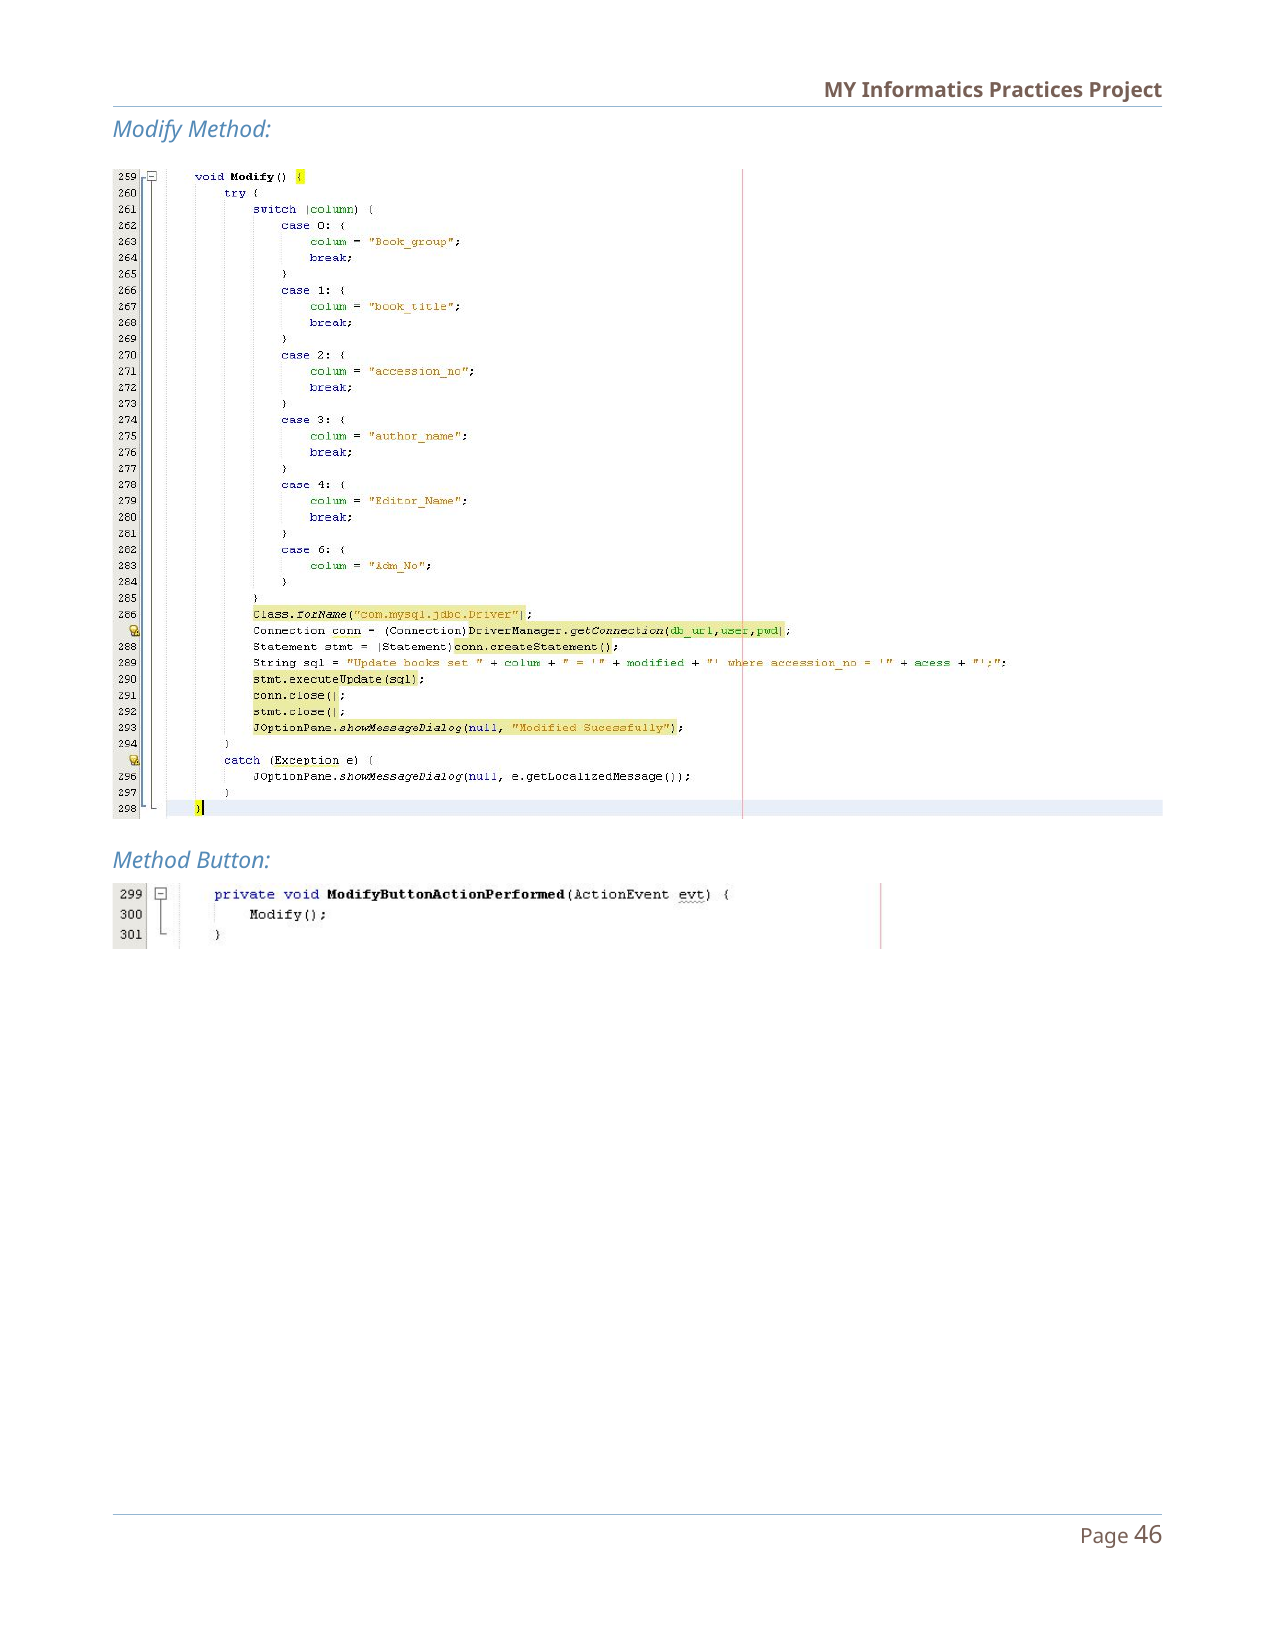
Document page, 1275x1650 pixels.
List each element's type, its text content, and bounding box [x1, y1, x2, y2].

text Modify Method: [112, 112, 1162, 144]
picture [112, 169, 1163, 819]
picture [112, 883, 1163, 949]
text Method Button: [112, 844, 1162, 883]
